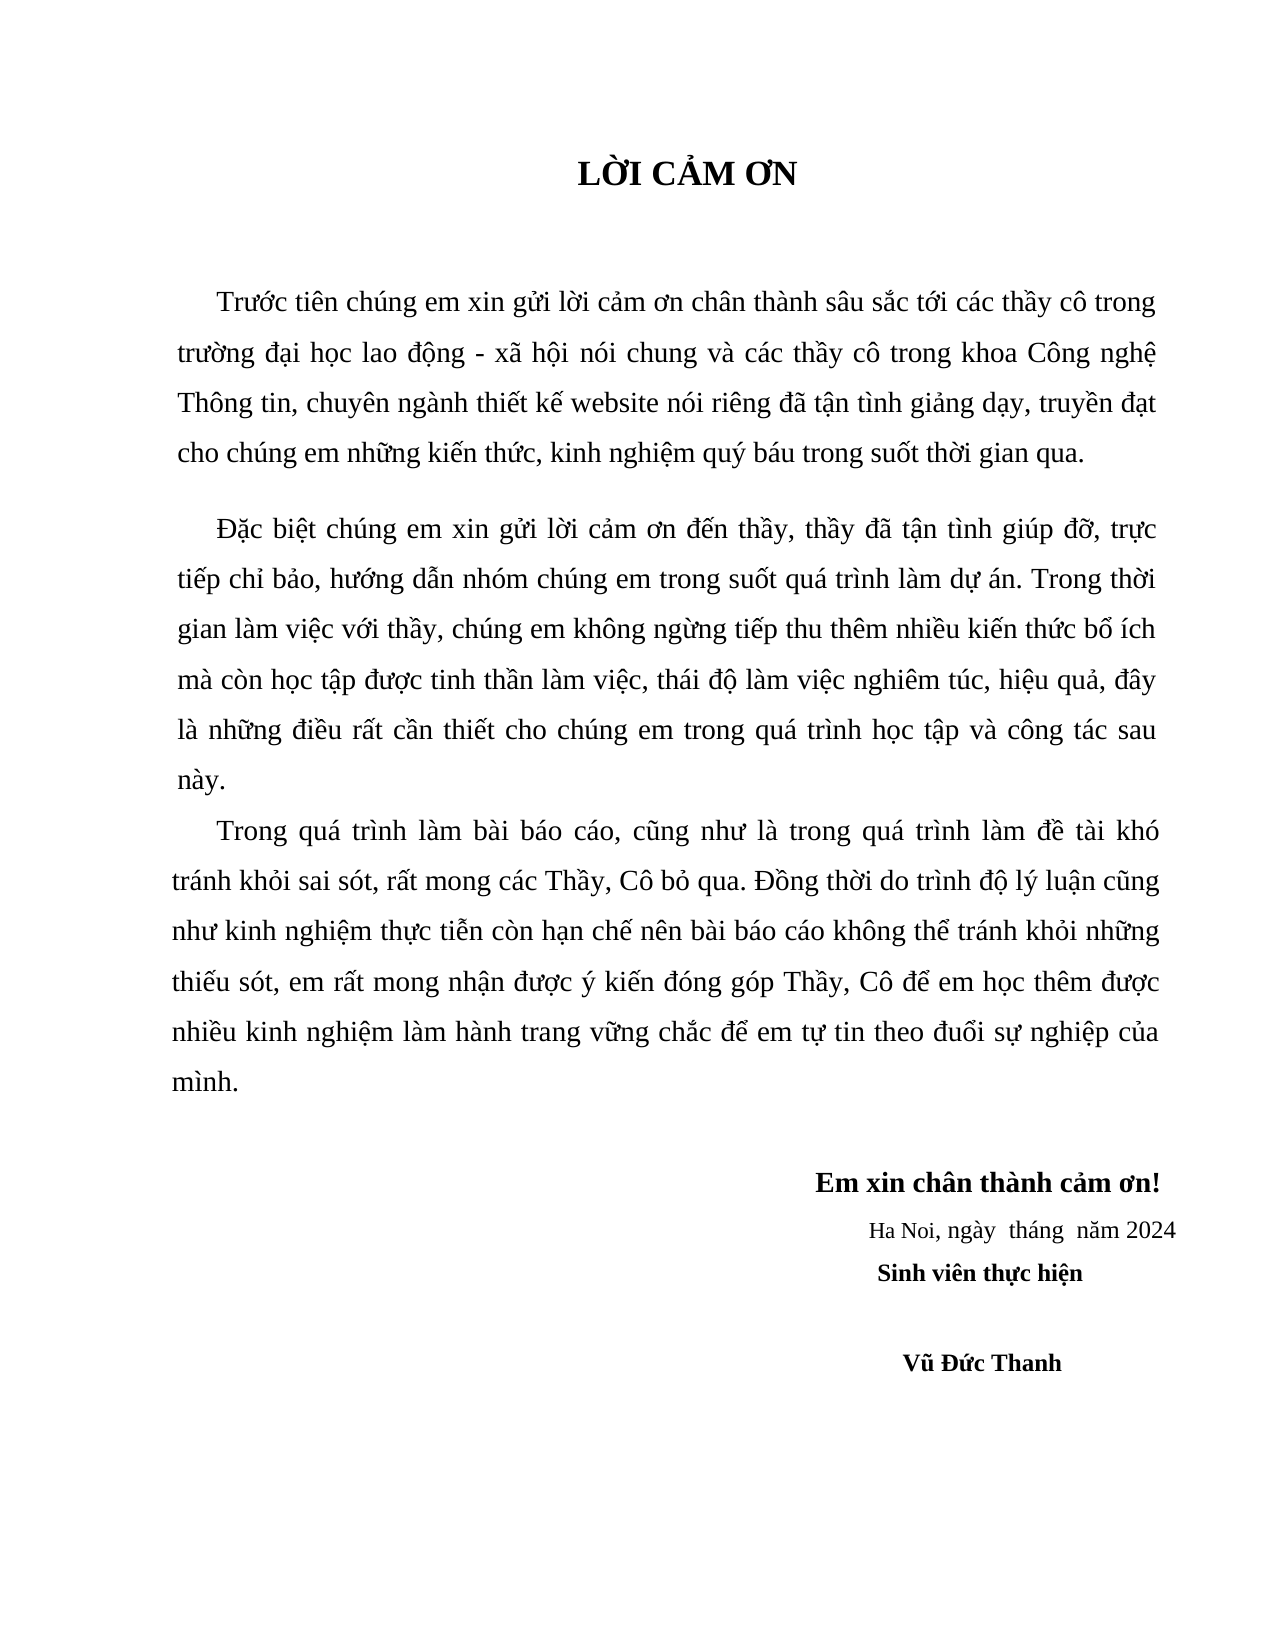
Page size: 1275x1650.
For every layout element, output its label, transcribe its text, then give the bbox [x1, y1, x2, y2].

text Ha Noi, ngày tháng năm 2024 [0, 1215, 1176, 1244]
text Sinh viên thực hiện [68, 1258, 1198, 1287]
text Đặc biệt chúng em xin gửi lời cảm ơn đến thầy, thầy đã tận tình giúp đỡ, trực tiếp chỉ bảo, hướng dẫn nhóm chúng em trong suốt quá trình làm dự án. Trong thời gian làm việc với thầy, chúng em không ngừng tiếp thu thêm nhiều kiến thức bổ ích mà còn học tập được tinh thần làm việc, thái độ làm việc nghiêm túc, hiệu quả, đây là những điều rất cần thiết cho chúng em trong quá trình học tập và công tác sau này. [177, 511, 1157, 796]
text Trước tiên chúng em xin gửi lời cảm ơn chân thành sâu sắc tới các thầy cô trong trường đại học lao động - xã hội nói chung và các thầy cô trong khoa Công nghệ Thông tin, chuyên ngành thiết kế website nói riêng đã tận tình giảng dạy, truyền đạt cho chúng em những kiến thức, kinh nghiệm quý báu trong suốt thời gian qua. [177, 284, 1157, 469]
subtitle LỜI CẢM ƠN [177, 153, 1198, 193]
text Em xin chân thành cảm ơn! [186, 1165, 1161, 1198]
text Vũ Đức Thanh [112, 1348, 1198, 1377]
text Trong quá trình làm bài báo cáo, cũng như là trong quá trình làm đề tài khó tránh khỏi sai sót, rất mong các Thầy, Cô bỏ qua. Đồng thời do trình độ lý luận cũng như kinh nghiệm thực tiễn còn hạn chế nên bài báo cáo không thể tránh khỏi những thiếu sót, em rất mong nhận được ý kiến đóng góp Thầy, Cô để em học thêm được nhiều kinh nghiệm làm hành trang vững chắc để em tự tin theo đuổi sự nghiệp của mình. [172, 813, 1161, 1098]
